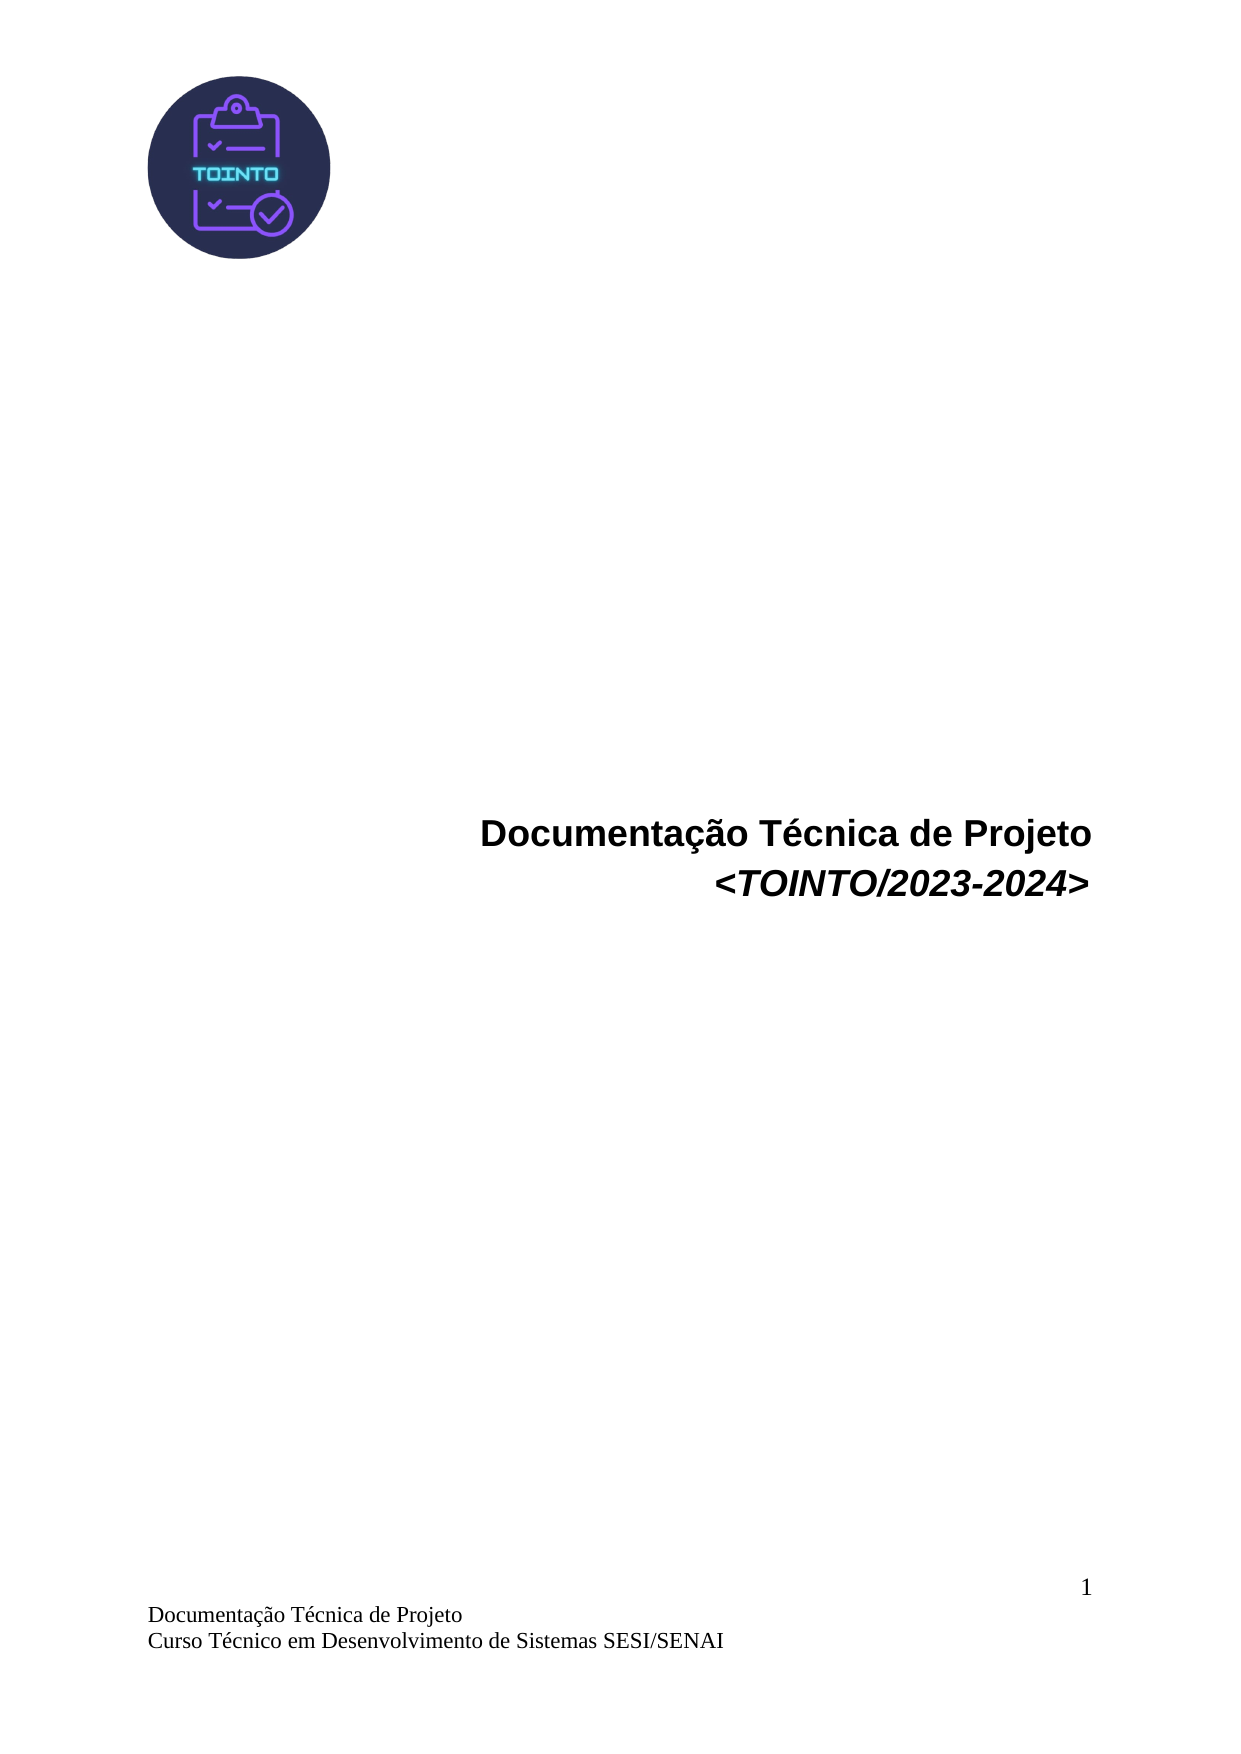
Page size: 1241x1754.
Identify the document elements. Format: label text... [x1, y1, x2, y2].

text <TOINTO/2023-2024> [148, 861, 1092, 904]
picture [147, 73, 336, 262]
text Documentação Técnica de Projeto [148, 811, 1092, 854]
